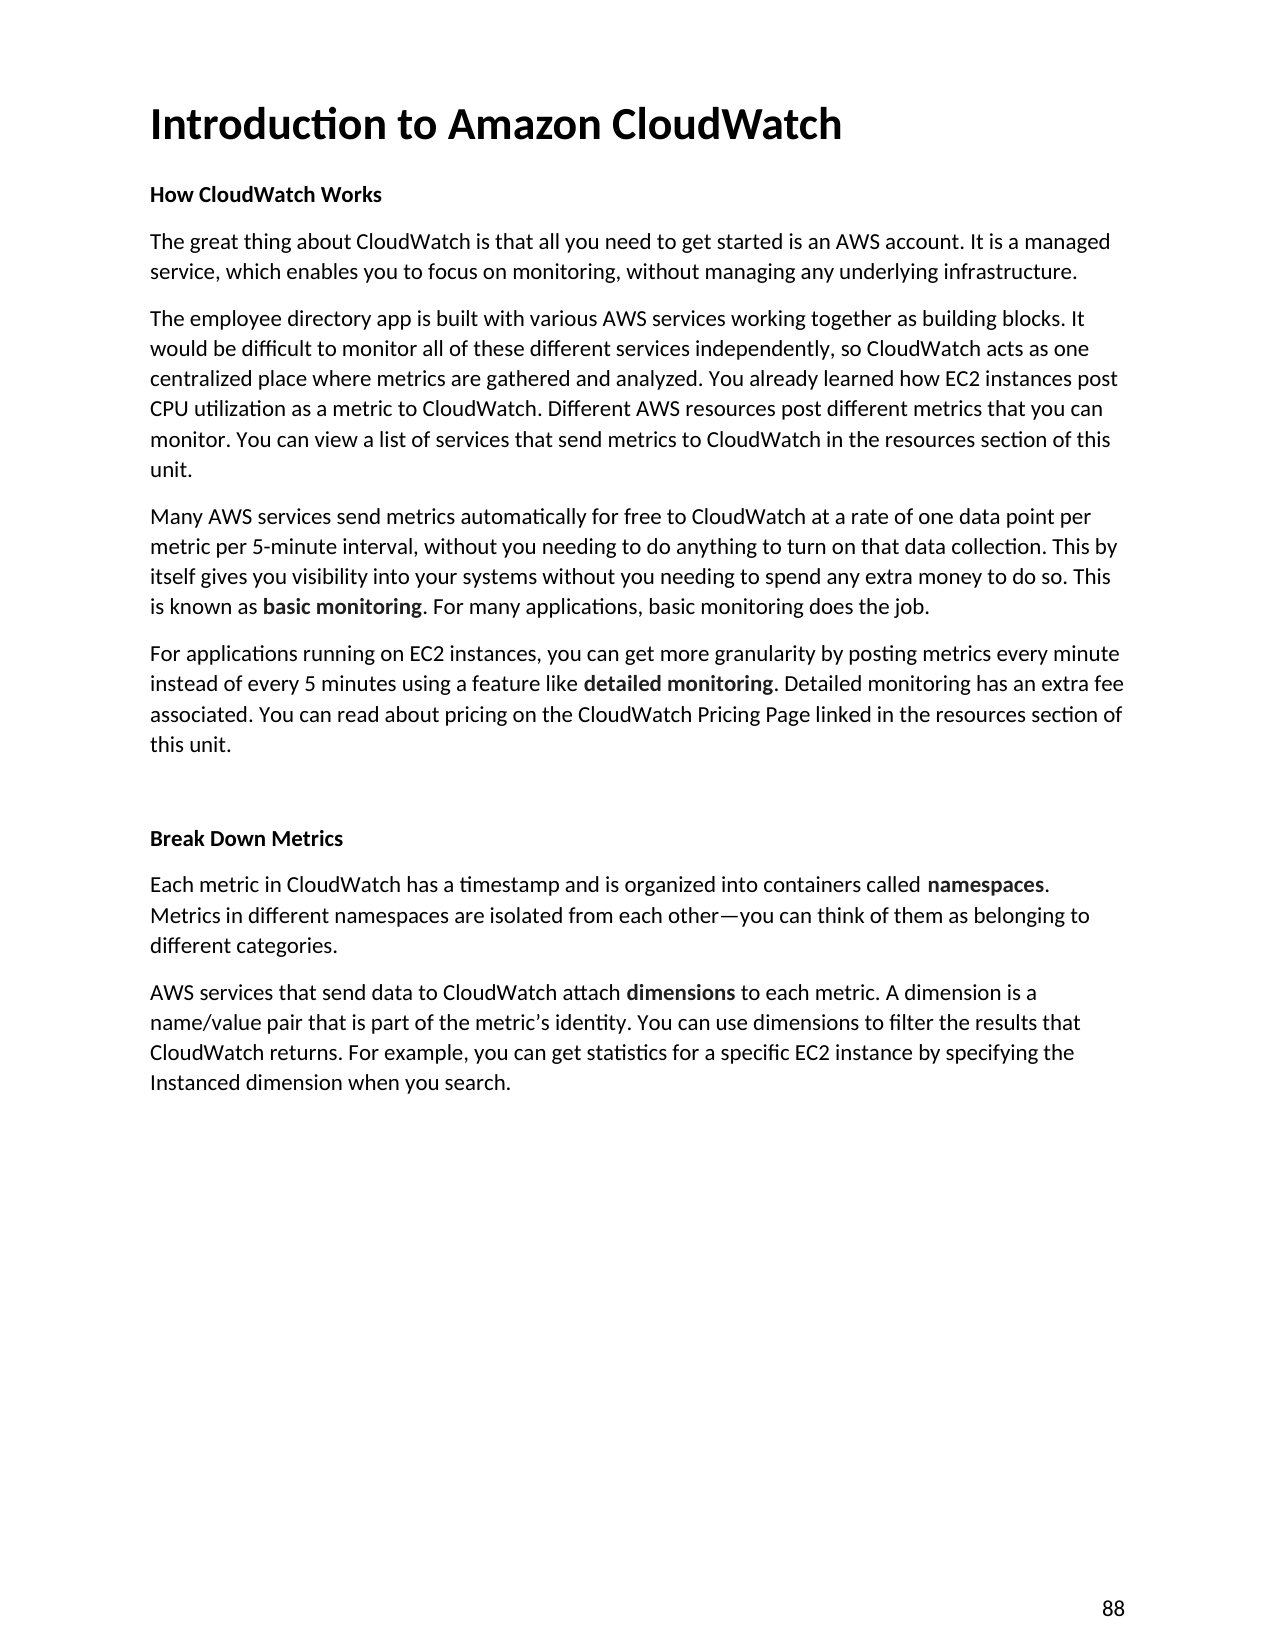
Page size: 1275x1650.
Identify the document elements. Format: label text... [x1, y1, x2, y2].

subtitle Introduction to Amazon CloudWatch [150, 95, 1125, 151]
text Break Down Metrics [150, 824, 1125, 852]
text How CloudWatch Works [150, 180, 1125, 208]
text Many AWS services send metrics automatically for free to CloudWatch at a rate of one data point per metric per 5-minute interval, without you needing to do anything to turn on that data collection. This by itself gives you visibility into your systems without you needing to spend any extra money to do so. This is known as basic monitoring. For many applications, basic monitoring does the job. [150, 502, 1125, 620]
text The great thing about CloudWatch is that all you need to get started is an AWS account. It is a managed service, which enables you to focus on monitoring, without managing any underlying infrastructure. [150, 227, 1125, 285]
text AWS services that send data to CloudWatch attach dimensions to each metric. A dimension is a name/value pair that is part of the metric’s identity. You can use dimensions to filter the results that CloudWatch returns. For example, you can get statistics for a specific EC2 instance by specifying the Instanced dimension when you search. [150, 978, 1125, 1096]
text For applications running on EC2 instances, you can get more granularity by posting metrics every minute instead of every 5 minutes using a feature like detailed monitoring. Detailed monitoring has an extra fee associated. You can read about pricing on the CloudWatch Pricing Page linked in the resources section of this unit. [150, 639, 1125, 758]
text Each metric in CloudWatch has a timestamp and is organized into containers called namespaces. Metrics in different namespaces are isolated from each other—you can think of them as belonging to different categories. [150, 871, 1125, 959]
text The employee directory app is built with various AWS services working together as building blocks. It would be difficult to monitor all of these different services independently, so CloudWatch acts as one centralized place where metrics are gathered and analyzed. You already learned how EC2 instances post CPU utilization as a metric to CloudWatch. Different AWS resources post different metrics that you can monitor. You can view a list of services that send metrics to CloudWatch in the resources section of this unit. [150, 304, 1125, 483]
